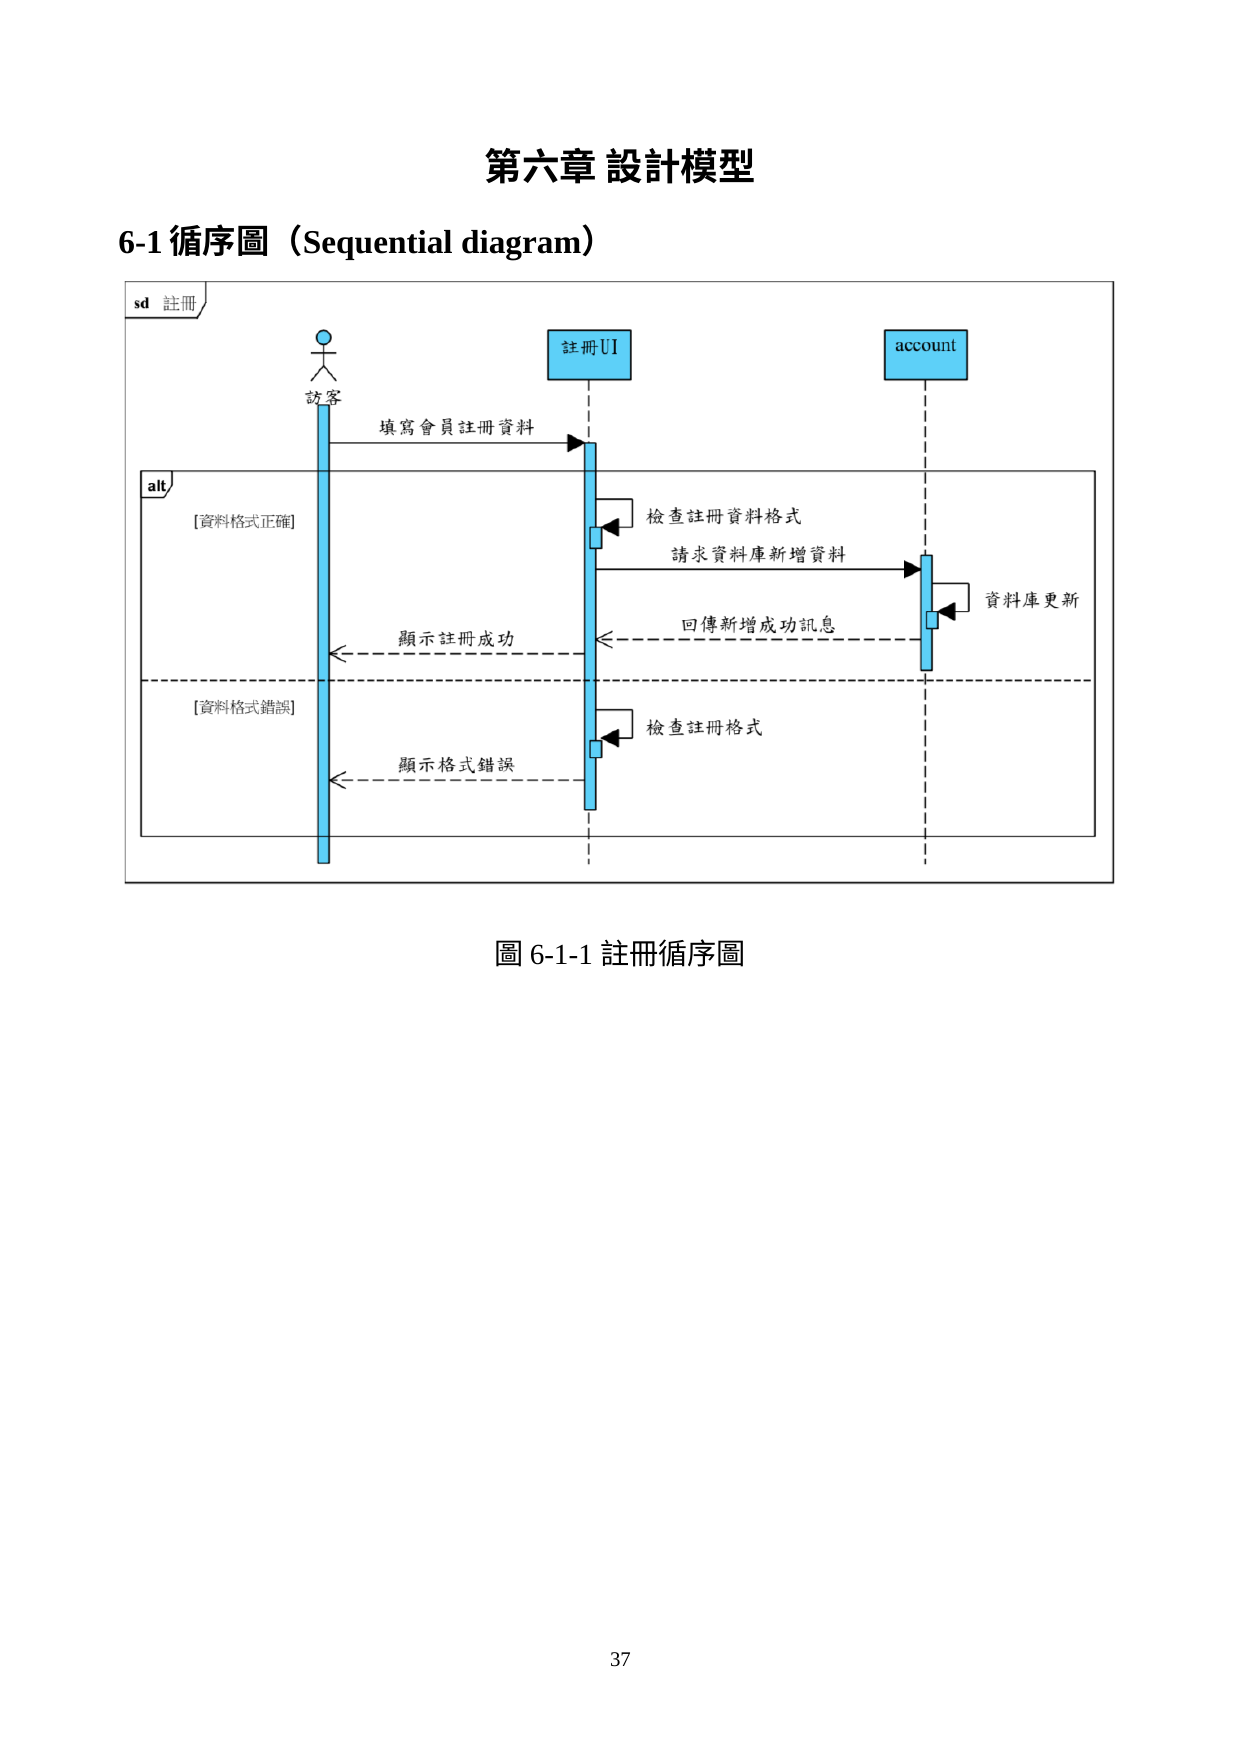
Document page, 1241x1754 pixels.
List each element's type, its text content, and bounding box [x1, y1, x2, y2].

subtitle 第六章 設計模型 [118, 127, 1122, 202]
picture [118, 277, 1123, 894]
subtitle 6-1循序圖（Sequential diagram） [118, 202, 1122, 277]
subtitle 圖6-1-1 註冊循序圖 [118, 914, 1122, 989]
